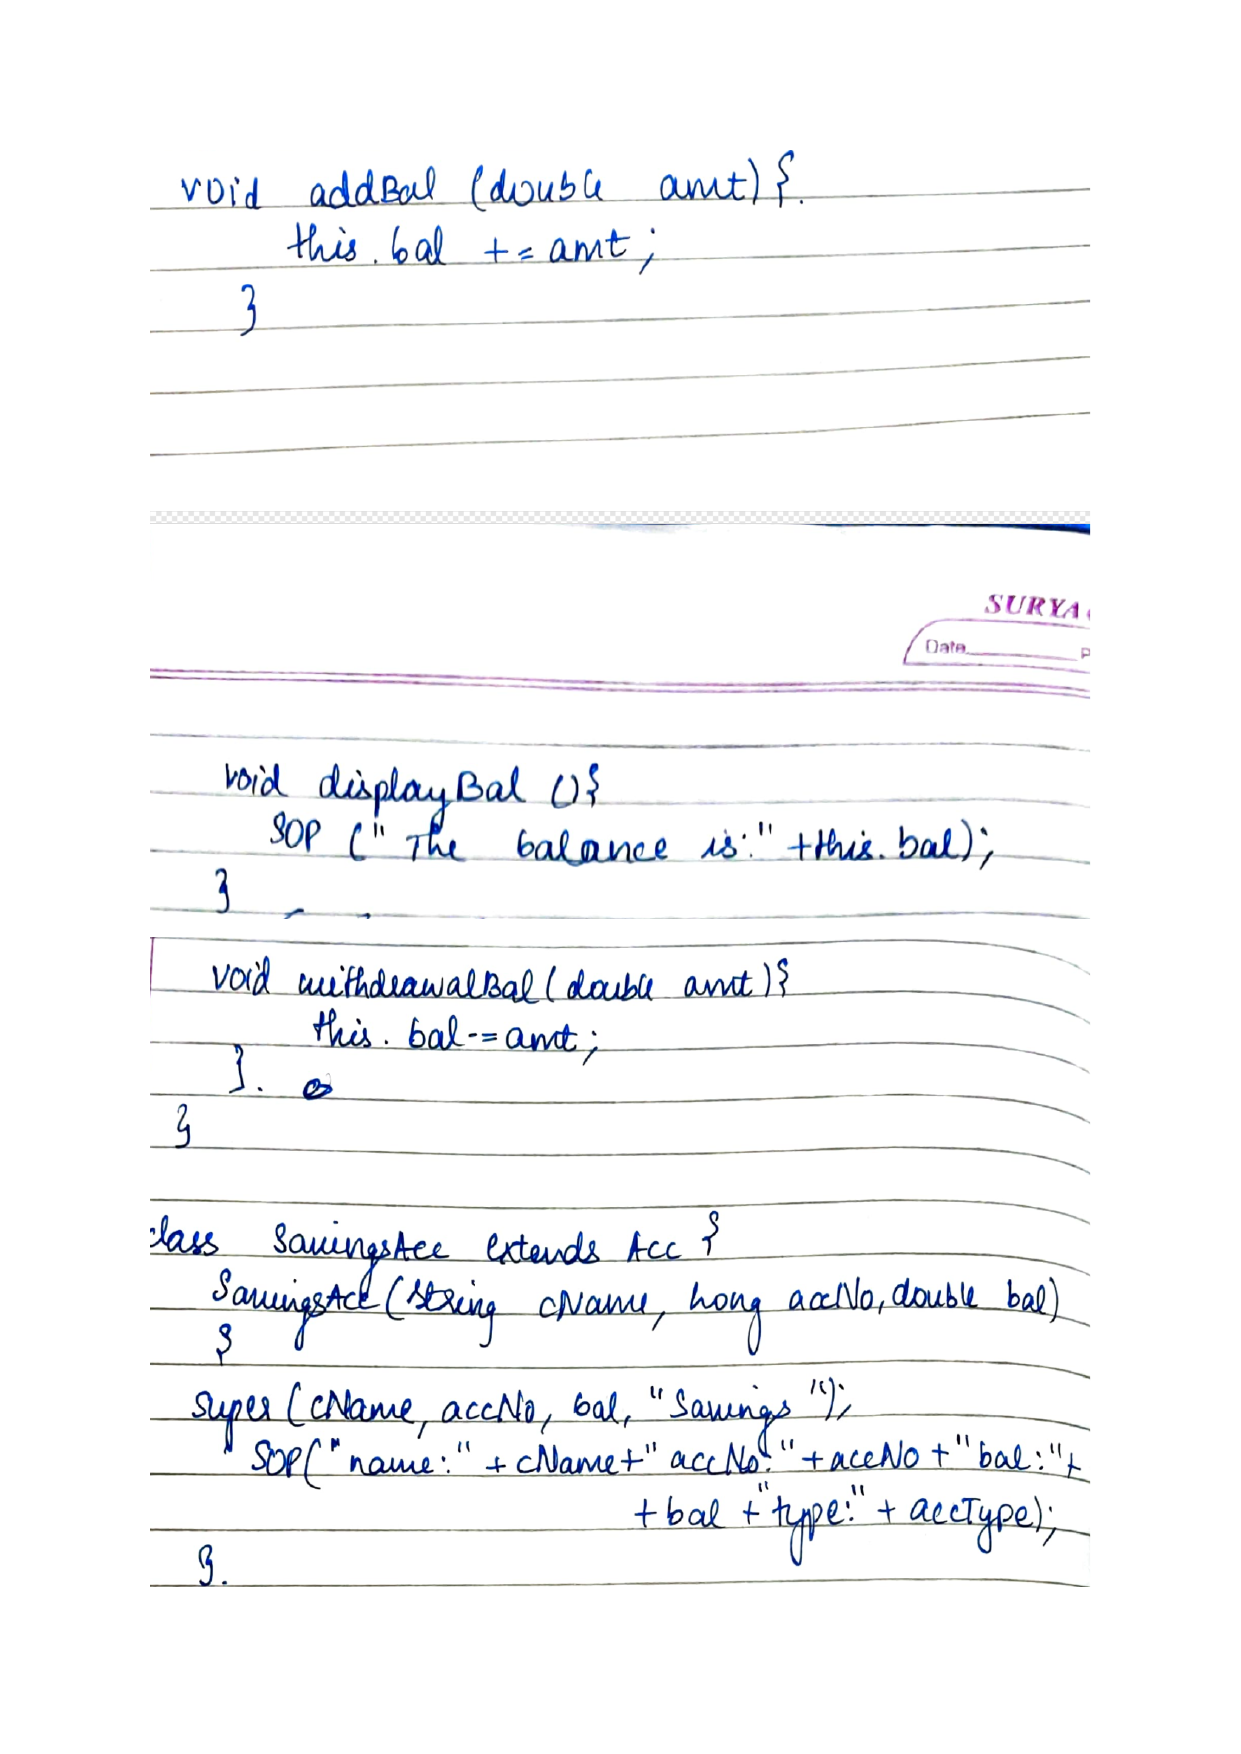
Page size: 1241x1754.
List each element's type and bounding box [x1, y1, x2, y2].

picture [150, 937, 1091, 1587]
picture [150, 150, 1091, 919]
